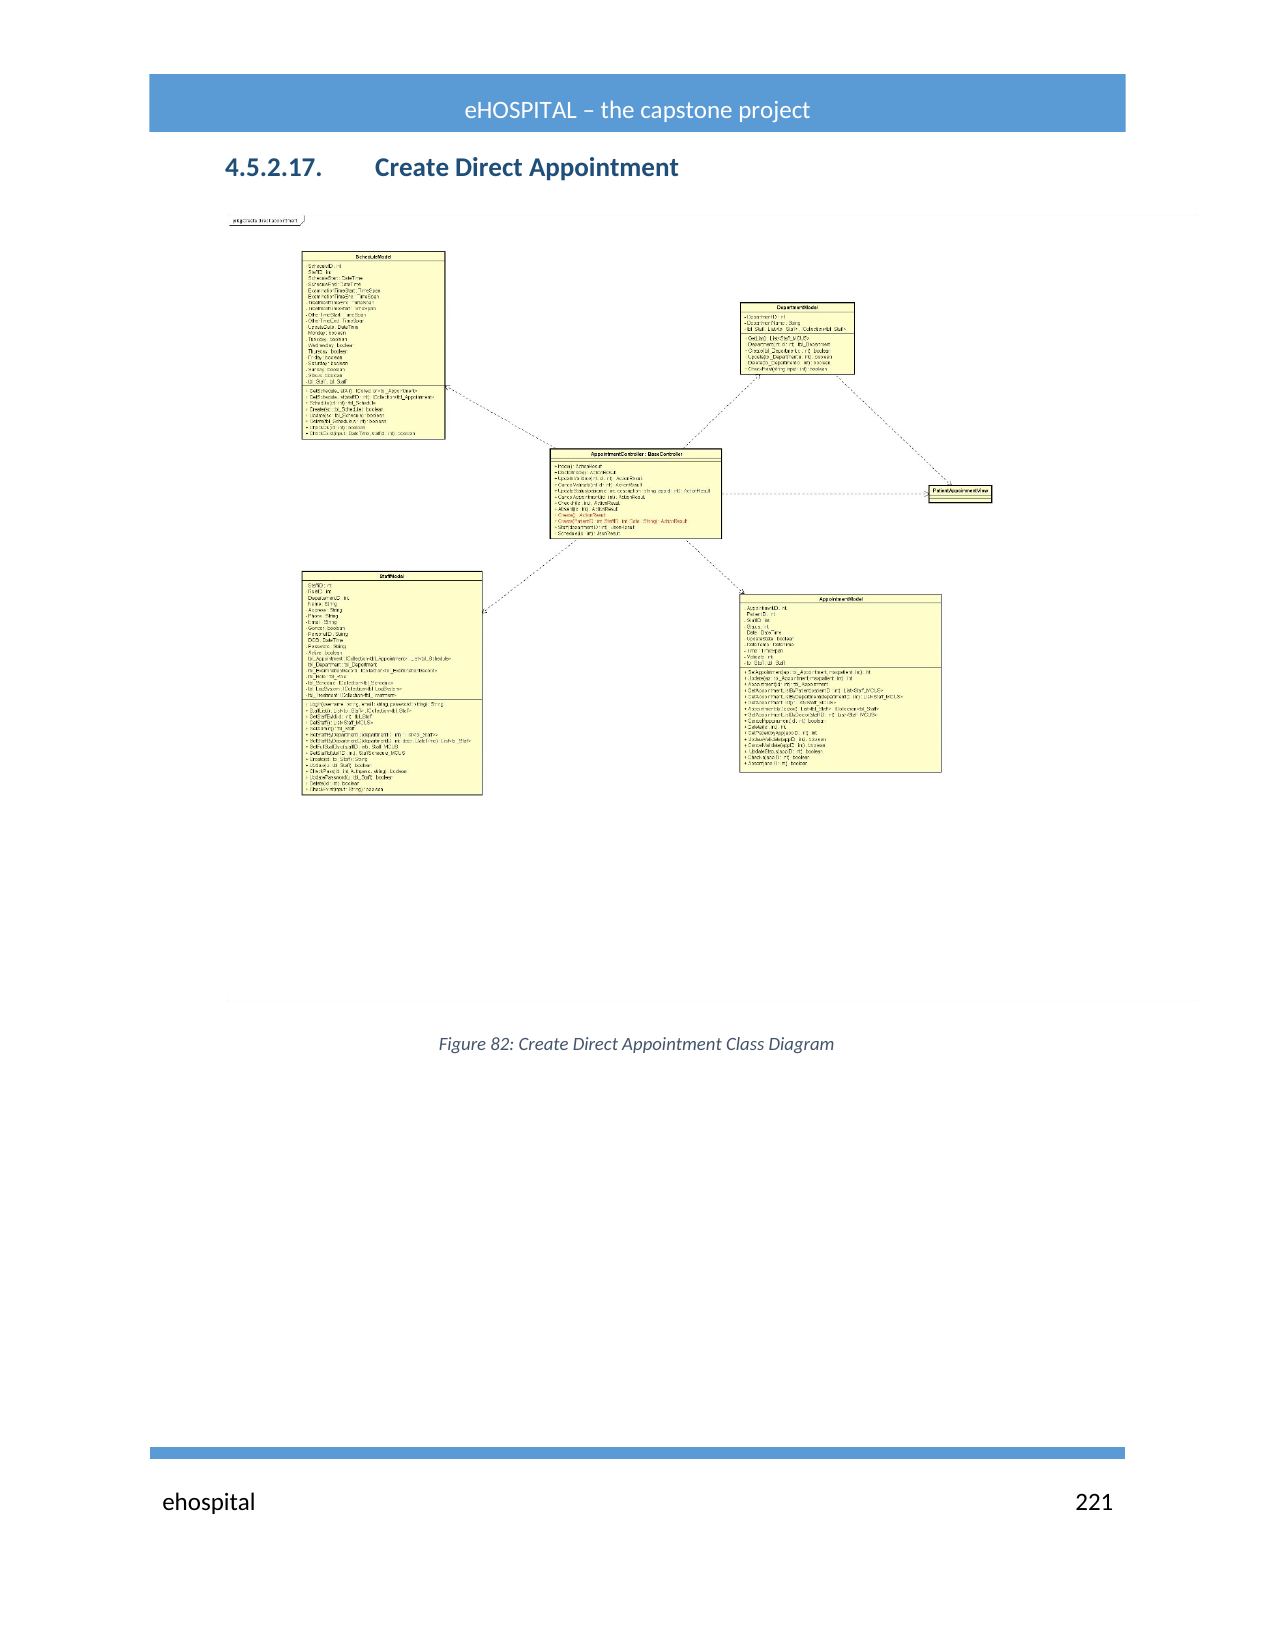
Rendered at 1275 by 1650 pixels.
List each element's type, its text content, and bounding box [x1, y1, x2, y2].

subtitle Create Direct Appointment [225, 150, 1125, 183]
text Figure 82: Create Direct Appointment Class Diagram [150, 1033, 1125, 1056]
picture [225, 212, 1200, 1005]
